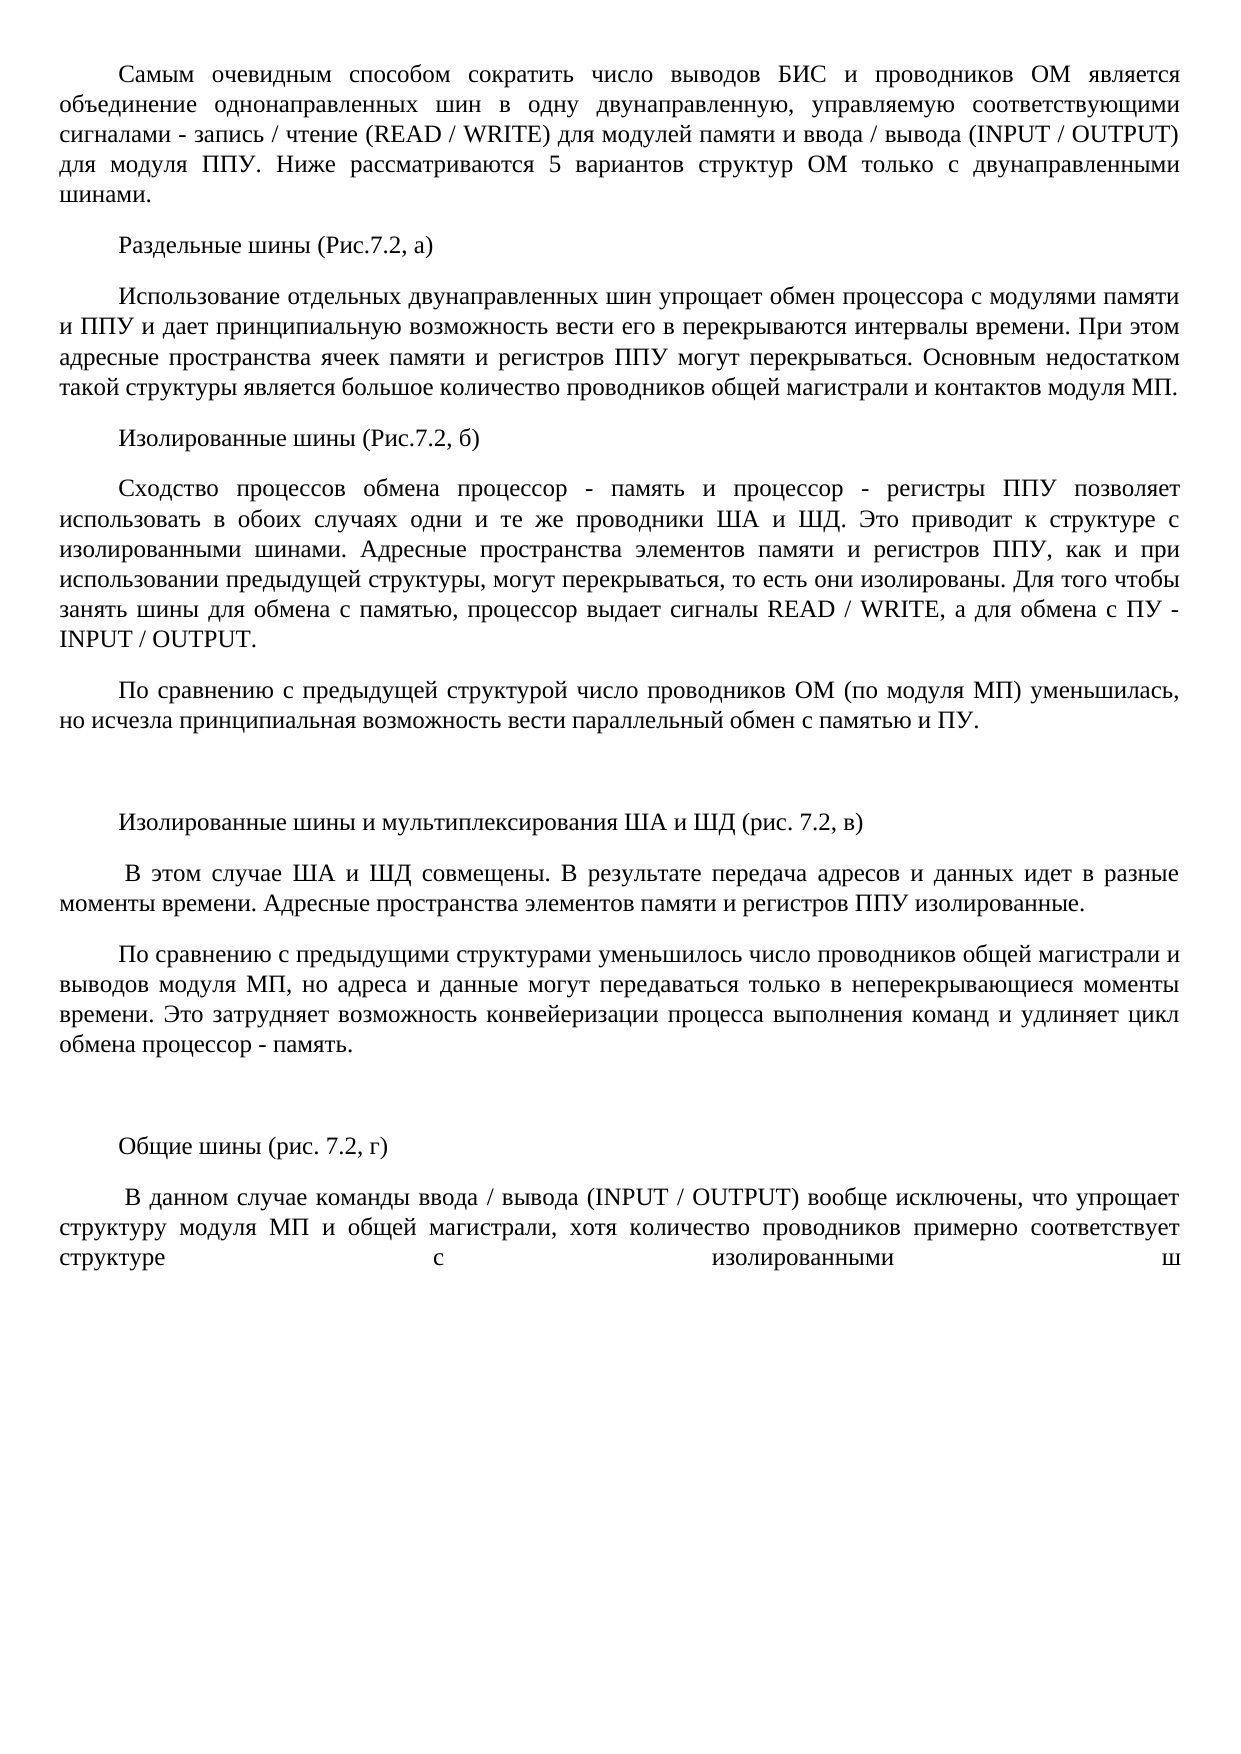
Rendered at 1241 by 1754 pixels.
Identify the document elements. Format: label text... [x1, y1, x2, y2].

text Общие шины (рис. 7.2, г) [59, 1131, 1181, 1160]
text По сравнению с предыдущей структурой число проводников ОМ (по модуля МП) уменьшилась, но исчезла принципиальная возможность вести параллельный обмен с памятью и ПУ. [59, 675, 1181, 734]
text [59, 1182, 1181, 1271]
text Самым очевидным способом сократить число выводов БИС и проводников ОМ является объединение однонаправленных шин в одну двунаправленную, управляемую соответствующими сигналами - запись / чтение (READ / WRITE) для модулей памяти и ввода / вывода (INPUT / OUTPUT) для модуля ППУ. Ниже рассматриваются 5 вариантов структур ОМ только с двунаправленными шинами. [59, 59, 1181, 208]
text По сравнению с предыдущими структурами уменьшилось число проводников общей магистрали и выводов модуля МП, но адреса и данные могут передаваться только в неперекрывающиеся моменты времени. Это затрудняет возможность конвейеризации процесса выполнения команд и удлиняет цикл обмена процессор - память. [59, 939, 1181, 1058]
text Раздельные шины (Рис.7.2, а) [59, 230, 1181, 259]
text Изолированные шины и мультиплексирования ША и ШД (рис. 7.2, в) [59, 807, 1181, 836]
text В этом случае ША и ШД совмещены. В результате передача адресов и данных идет в разные моменты времени. Адресные пространства элементов памяти и регистров ППУ изолированные. [59, 858, 1181, 917]
text Изолированные шины (Рис.7.2, б) [59, 423, 1181, 451]
text Сходство процессов обмена процессор - память и процессор - регистры ППУ позволяет использовать в обоих случаях одни и те же проводники ША и ШД. Это приводит к структуре с изолированными шинами. Адресные пространства элементов памяти и регистров ППУ, как и при использовании предыдущей структуры, могут перекрываться, то есть они изолированы. Для того чтобы занять шины для обмена с памятью, процессор выдает сигналы READ / WRITE, а для обмена с ПУ - INPUT / OUTPUT. [59, 473, 1181, 653]
text Использование отдельных двунаправленных шин упрощает обмен процессора с модулями памяти и ППУ и ​​дает принципиальную возможность вести его в перекрываются интервалы времени. При этом адресные пространства ячеек памяти и регистров ППУ могут перекрываться. Основным недостатком такой структуры является большое количество проводников общей магистрали и контактов модуля МП. [59, 281, 1181, 400]
